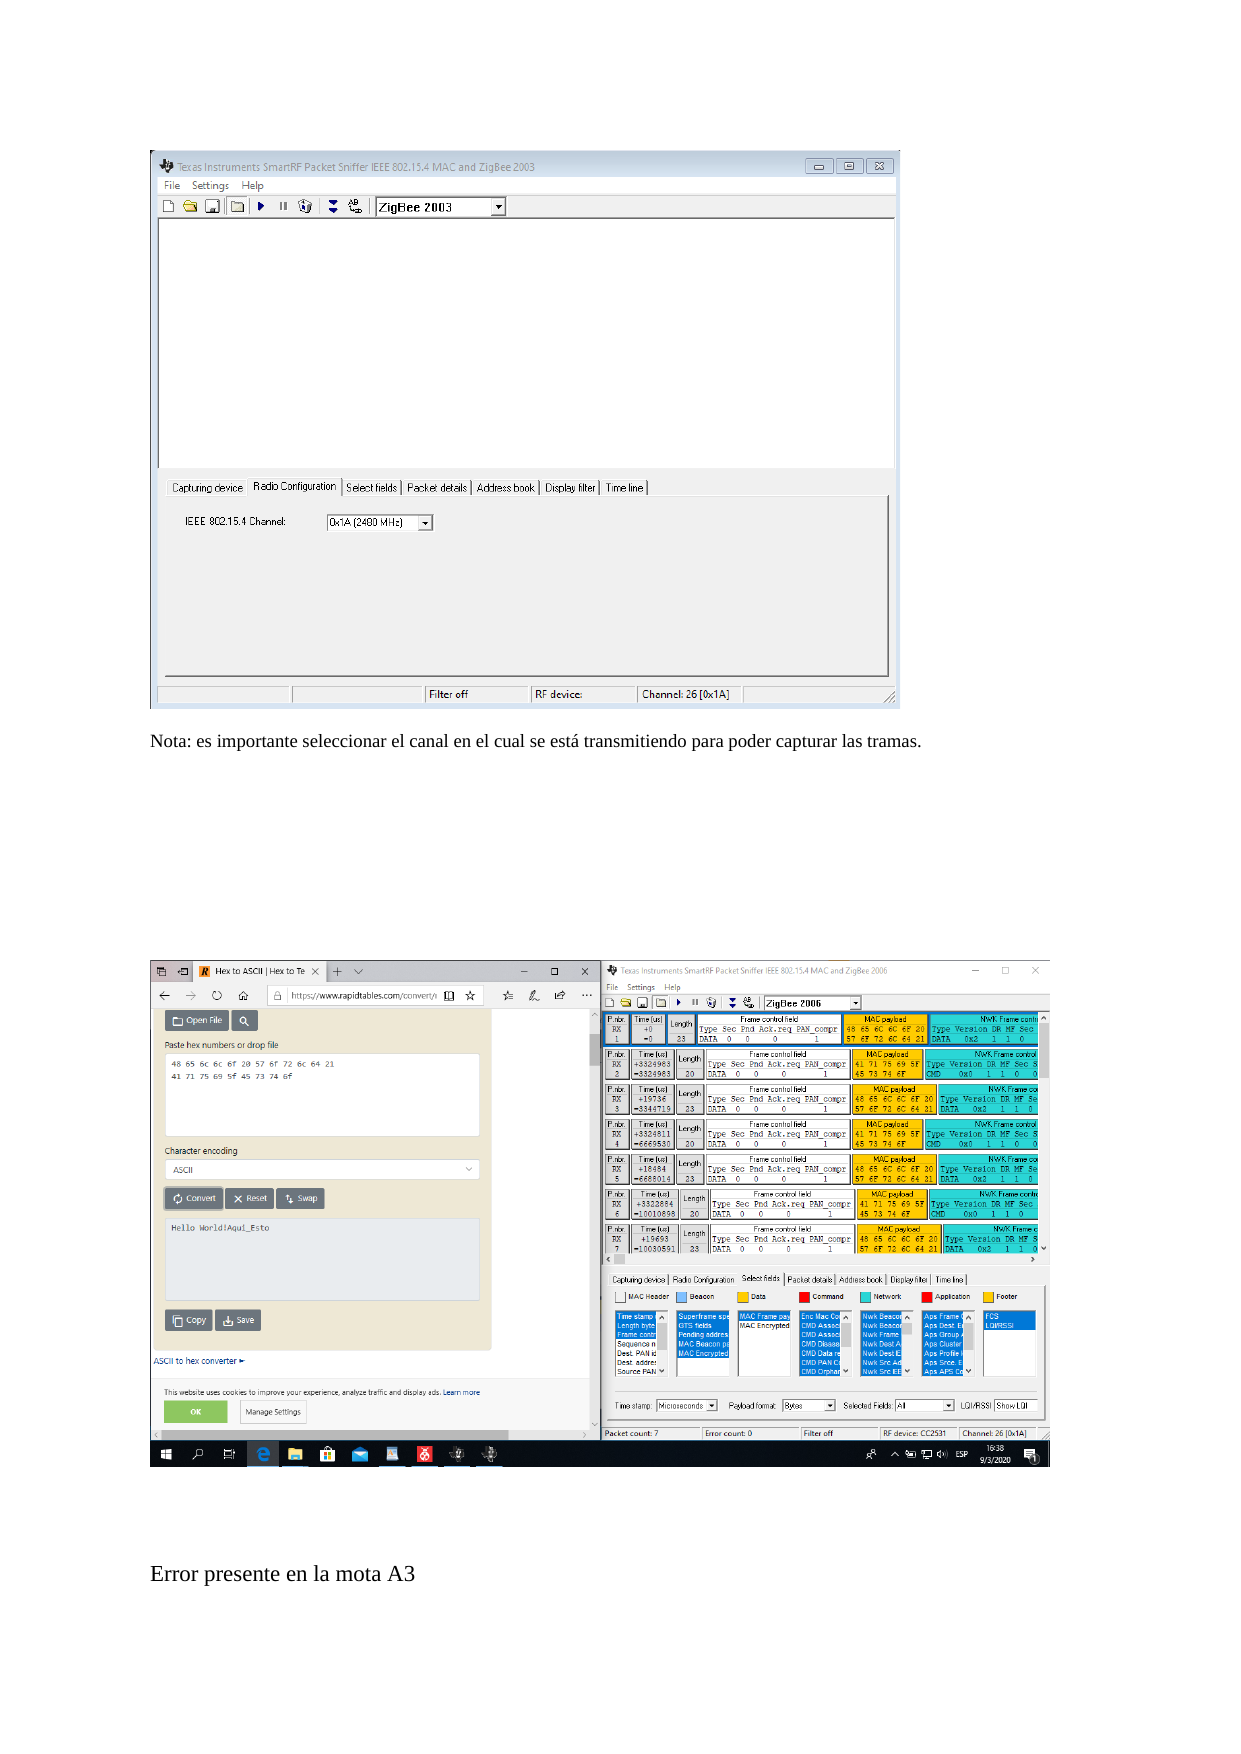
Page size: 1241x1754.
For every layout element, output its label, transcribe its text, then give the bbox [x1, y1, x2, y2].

text Error presente en la mota A3 [150, 1560, 1090, 1586]
text Nota: es importante seleccionar el canal en el cual se está transmitiendo para poder capturar las tramas. [150, 729, 1090, 751]
picture [150, 960, 1050, 1467]
